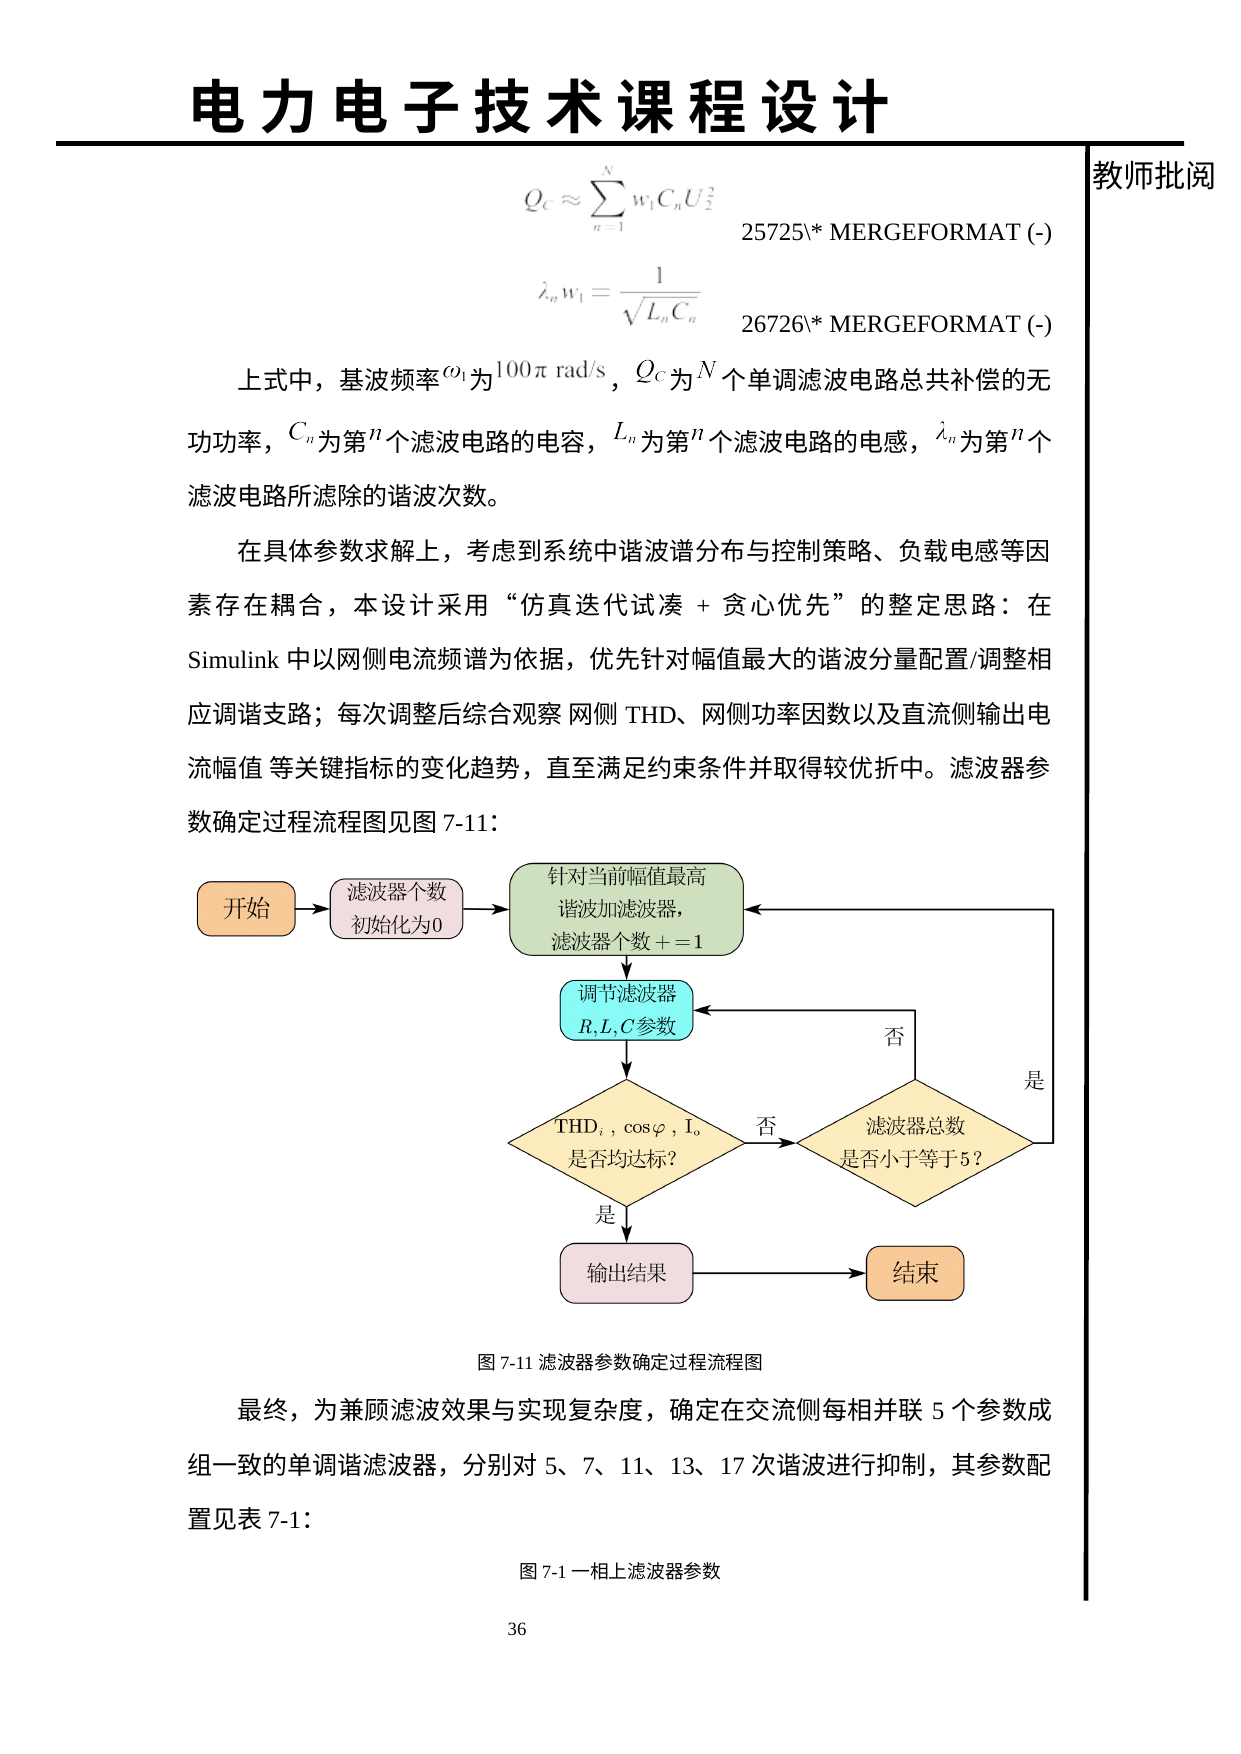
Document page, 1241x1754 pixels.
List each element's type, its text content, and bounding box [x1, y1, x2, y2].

picture [187, 857, 1065, 1319]
text 图7-11 滤波器参数确定过程流程图 [187, 1345, 1053, 1377]
text 上式中，基波频率为，为个单调滤波电路总共补偿的无功功率，为第个滤波电路的电容，为第个滤波电路的电感，为第个滤波电路所滤除的谐波次数。 [187, 353, 1053, 513]
text 图7-1 一相上滤波器参数 [187, 1554, 1053, 1586]
text 在具体参数求解上，考虑到系统中谐波谱分布与控制策略、负载电感等因素存在耦合，本设计采用“仿真迭代试凑 + 贪心优先”的整定思路：在 Simulink 中以网侧电流频谱为依据，优先针对幅值最大的谐波分量配置/调整相应调谐支路；每次调整后综合观察 网侧 THD、网侧功率因数以及直流侧输出电流幅值 等关键指标的变化趋势，直至满足约束条件并取得较优折中。滤波器参数确定过程流程图见图7-11： [187, 531, 1053, 839]
text 最终，为兼顾滤波效果与实现复杂度，确定在交流侧每相并联 5 个参数成组一致的单调谐滤波器，分别对 5、7、11、13、17 次谐波进行抑制，其参数配置见表7-1： [187, 1391, 1053, 1536]
